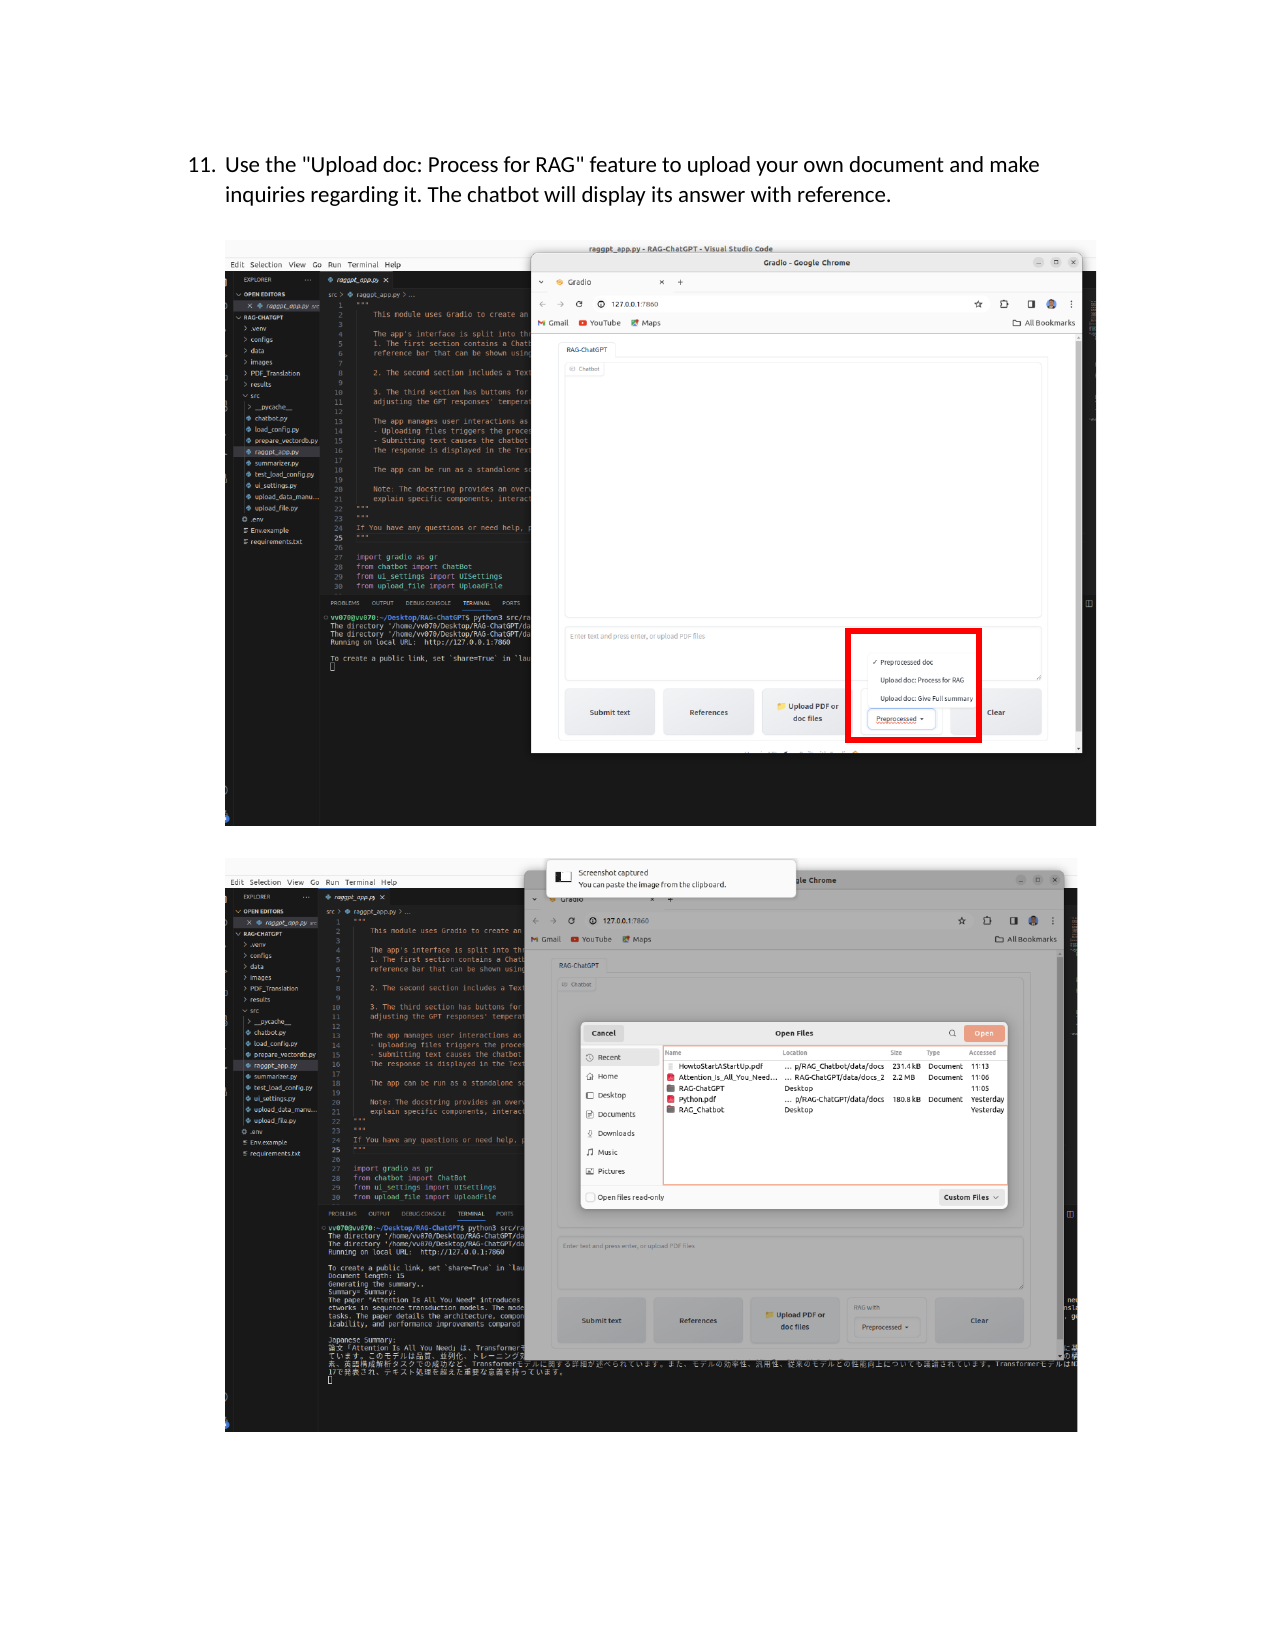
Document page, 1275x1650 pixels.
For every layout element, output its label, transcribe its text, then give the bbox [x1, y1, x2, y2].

picture [225, 858, 1078, 1432]
picture [225, 240, 1097, 826]
list Use the "Upload doc: Process for RAG" feature to upload your own document and make inquiries regarding it. The chatbot will display its answer with reference. [187, 150, 1125, 208]
